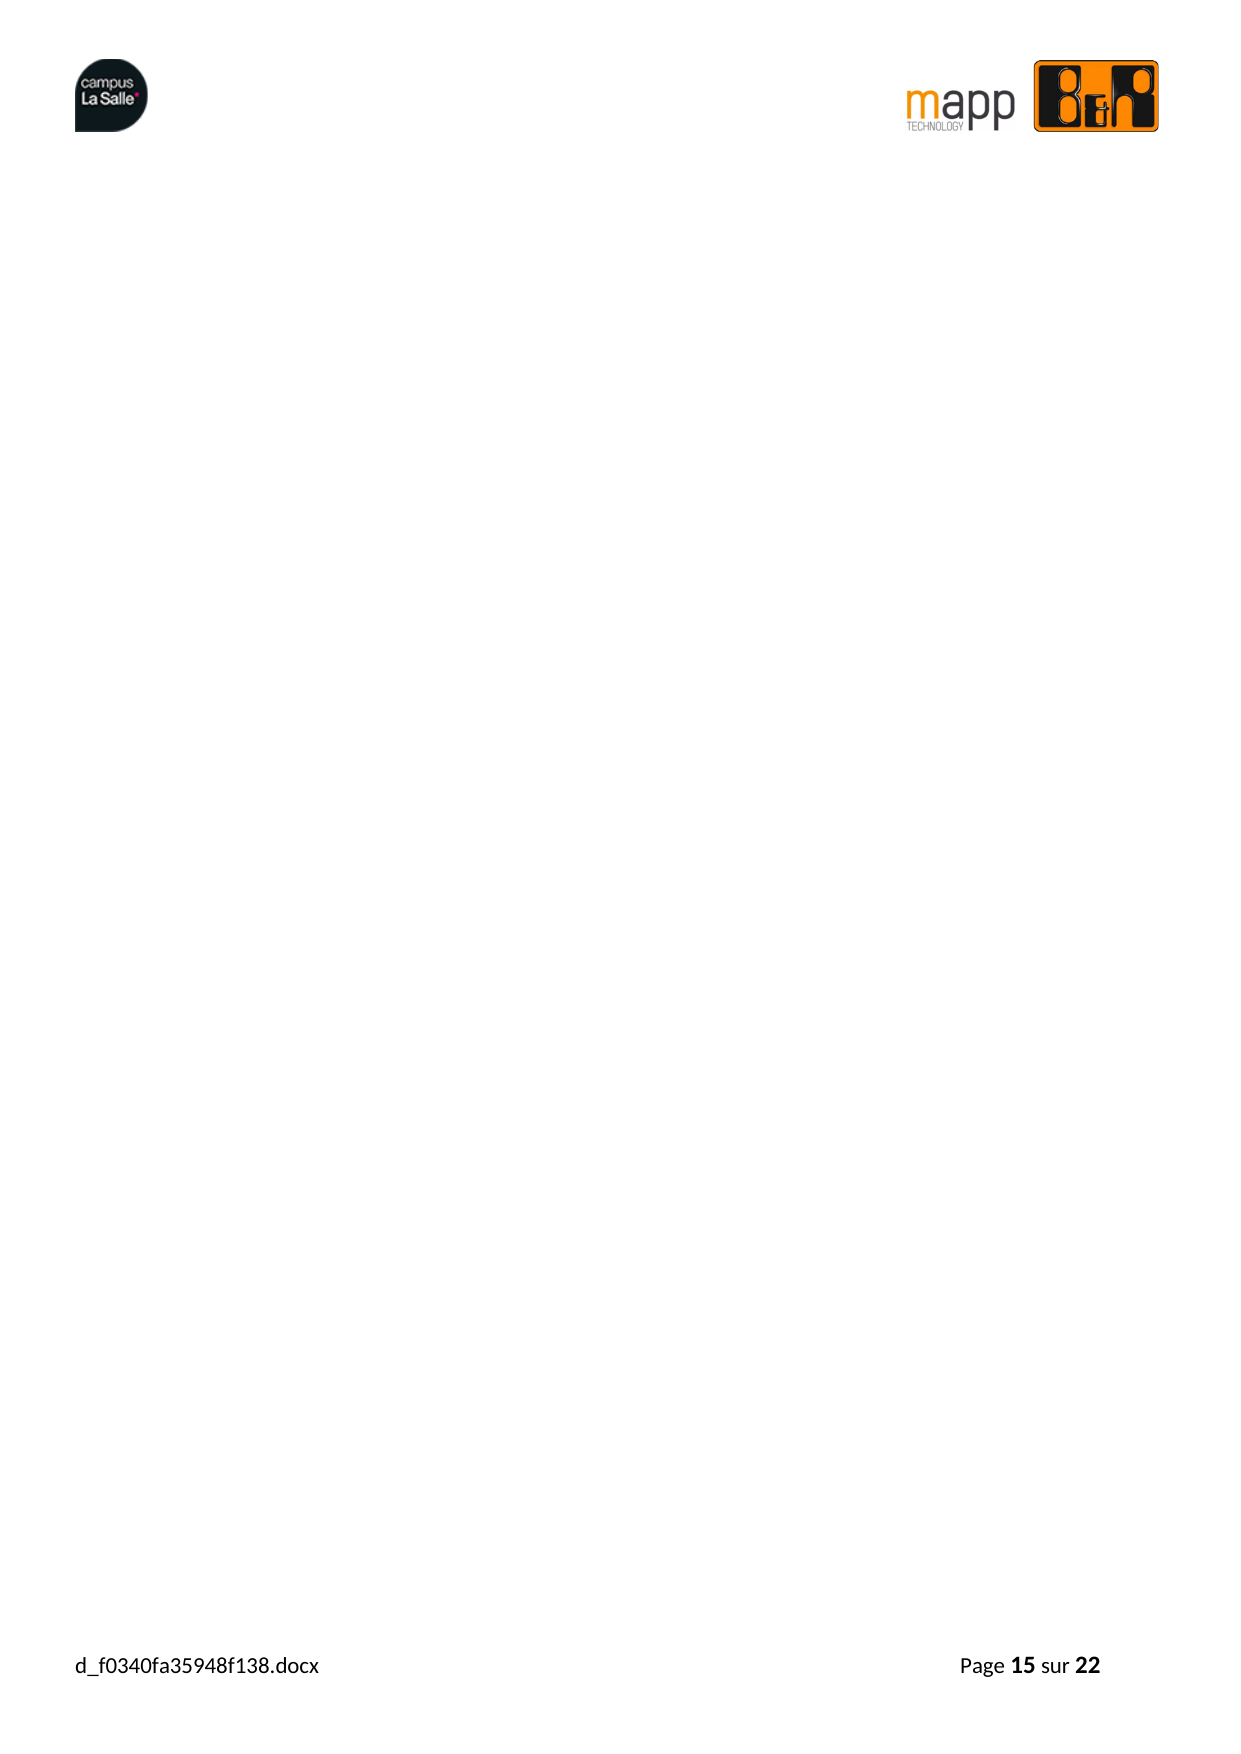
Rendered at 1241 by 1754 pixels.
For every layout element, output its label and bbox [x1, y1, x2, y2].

picture [1033, 60, 1159, 132]
picture [75, 59, 148, 132]
picture [905, 88, 1016, 132]
